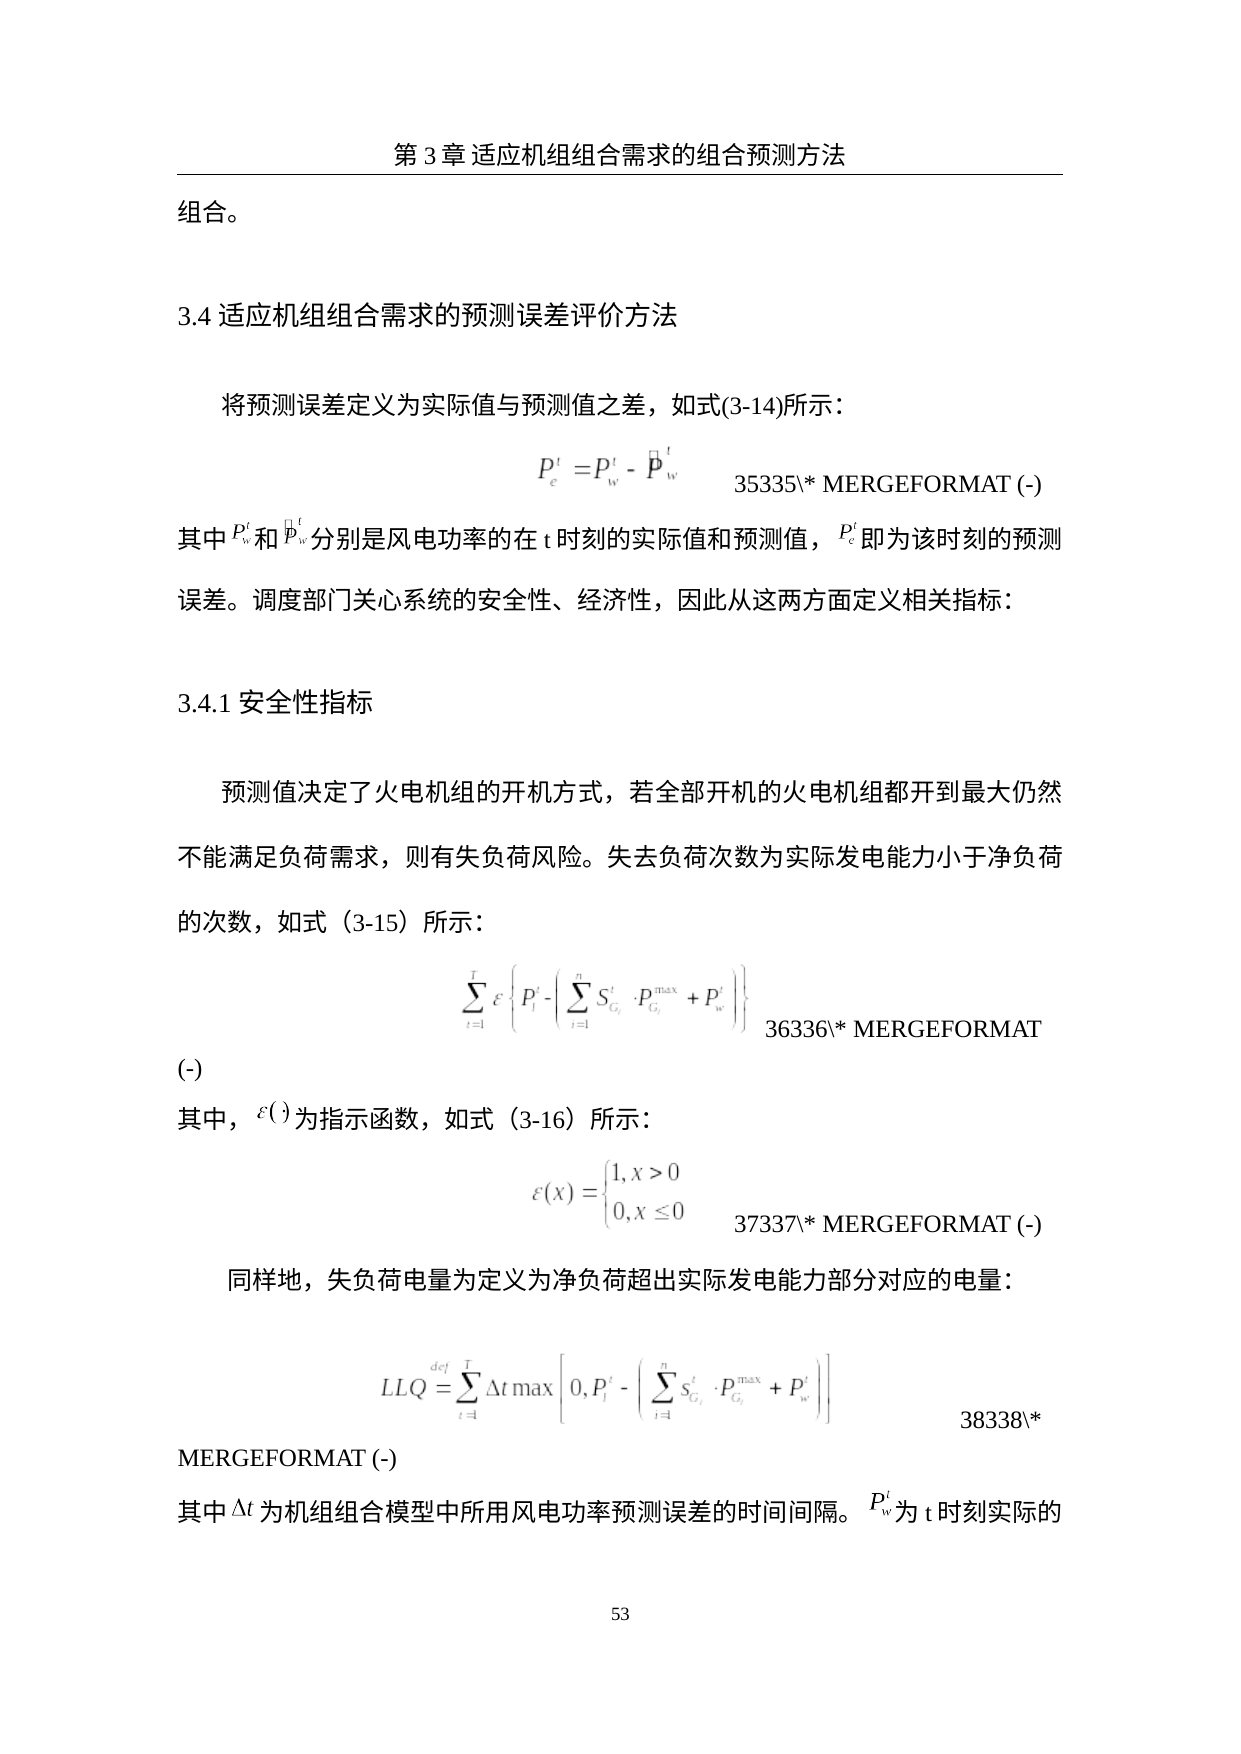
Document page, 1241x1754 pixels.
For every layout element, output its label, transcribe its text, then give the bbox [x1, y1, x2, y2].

text 同样地，失负荷电量为定义为净负荷超出实际发电能力部分对应的电量： [177, 1246, 1063, 1311]
text 预测值决定了火电机组的开机方式，若全部开机的火电机组都开到最大仍然不能满足负荷需求，则有失负荷风险。失去负荷次数为实际发电能力小于净负荷的次数，如式（3-15）所示： [177, 758, 1063, 953]
subtitle 3.4 适应机组组合需求的预测误差评价方法 [177, 281, 1063, 346]
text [177, 1473, 1063, 1538]
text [177, 178, 1063, 243]
text 将预测误差定义为实际值与预测值之差，如式(3-14)所示： [177, 371, 1063, 436]
subtitle 3.4.1 安全性指标 [177, 668, 1063, 733]
text 其中，为指示函数，如式（3-16）所示： [177, 1083, 1063, 1148]
text 其中和分别是风电功率的在t时刻的实际值和预测值，即为该时刻的预测误差。调度部门关心系统的安全性、经济性，因此从这两方面定义相关指标： [177, 501, 1063, 631]
